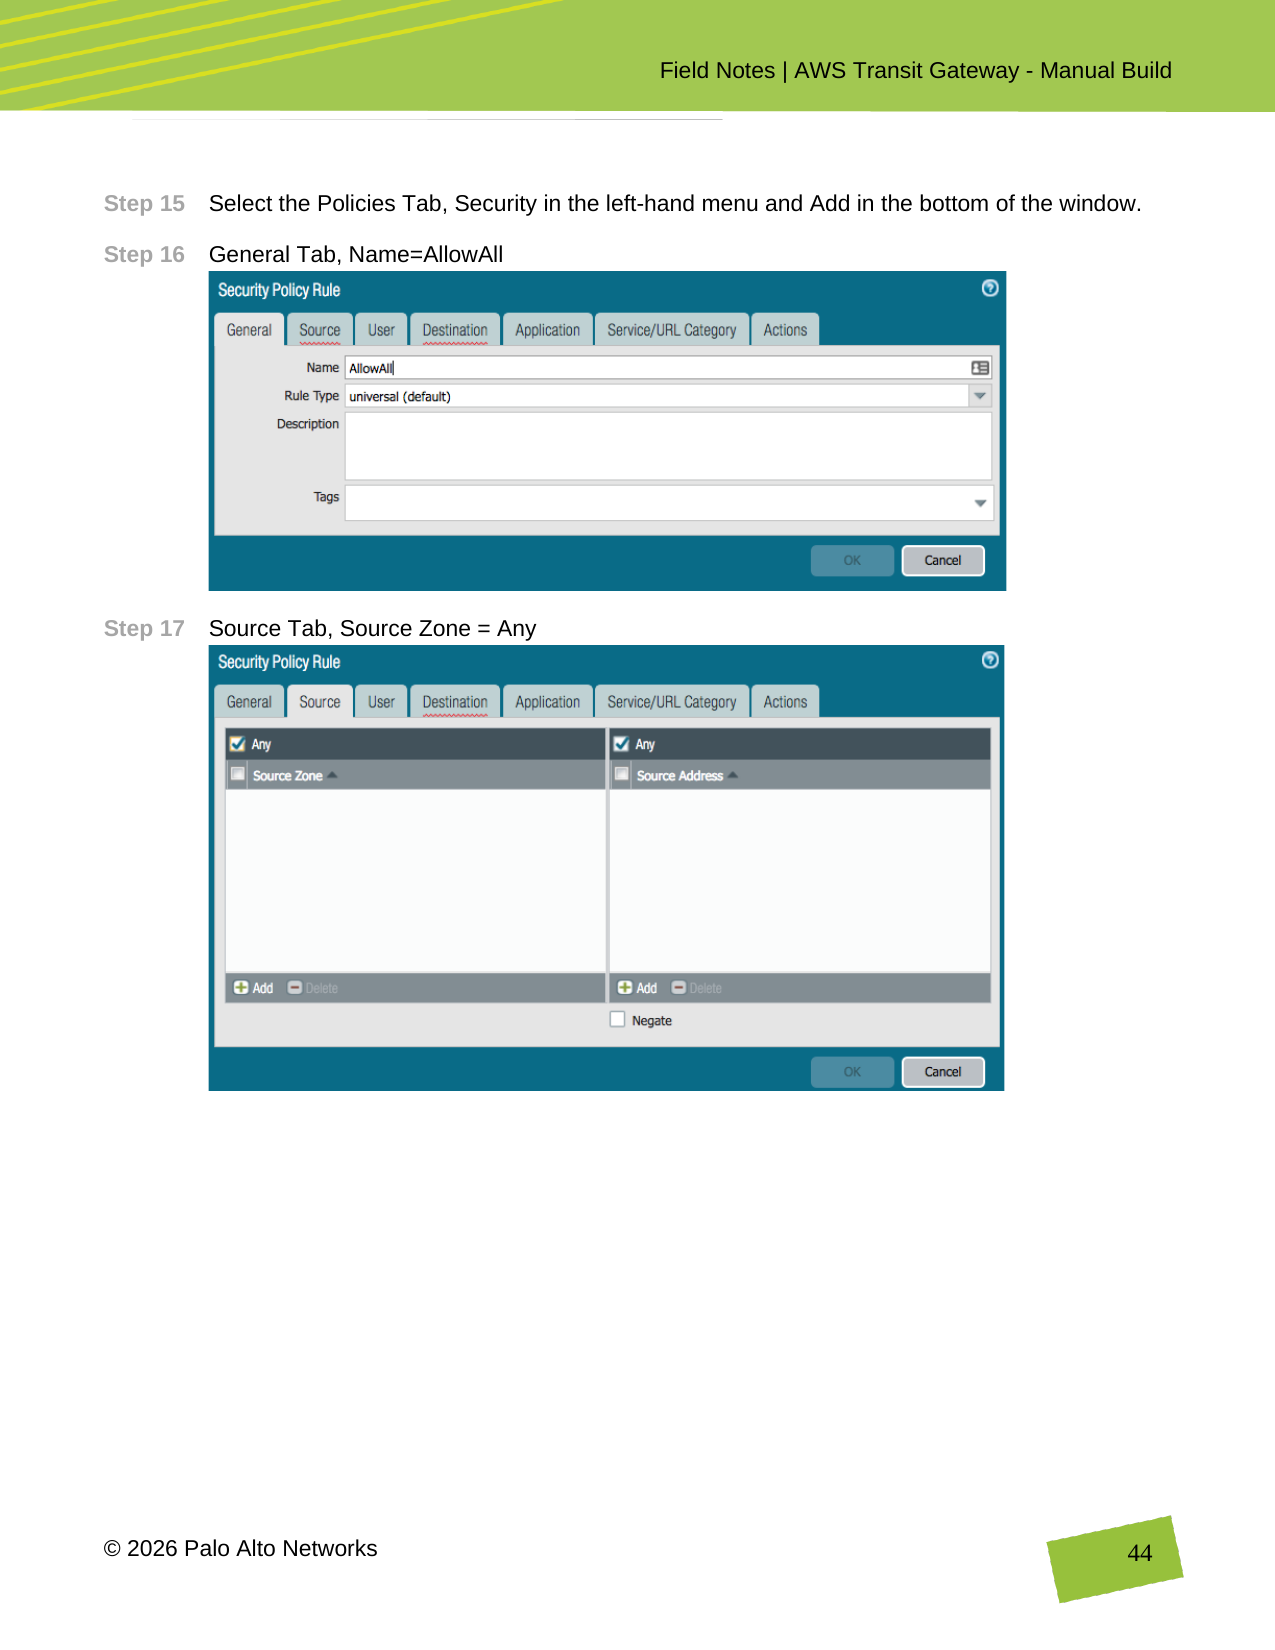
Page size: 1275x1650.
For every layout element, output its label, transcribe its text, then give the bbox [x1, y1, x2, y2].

text Source Tab, Source Zone = Any [103, 615, 1172, 1091]
text Select the Policies Tab, Security in the left-hand menu and Add in the bottom of the window. [103, 190, 1172, 217]
picture [0, 0, 1275, 1650]
text General Tab, Name=AllowAll [103, 241, 1172, 590]
